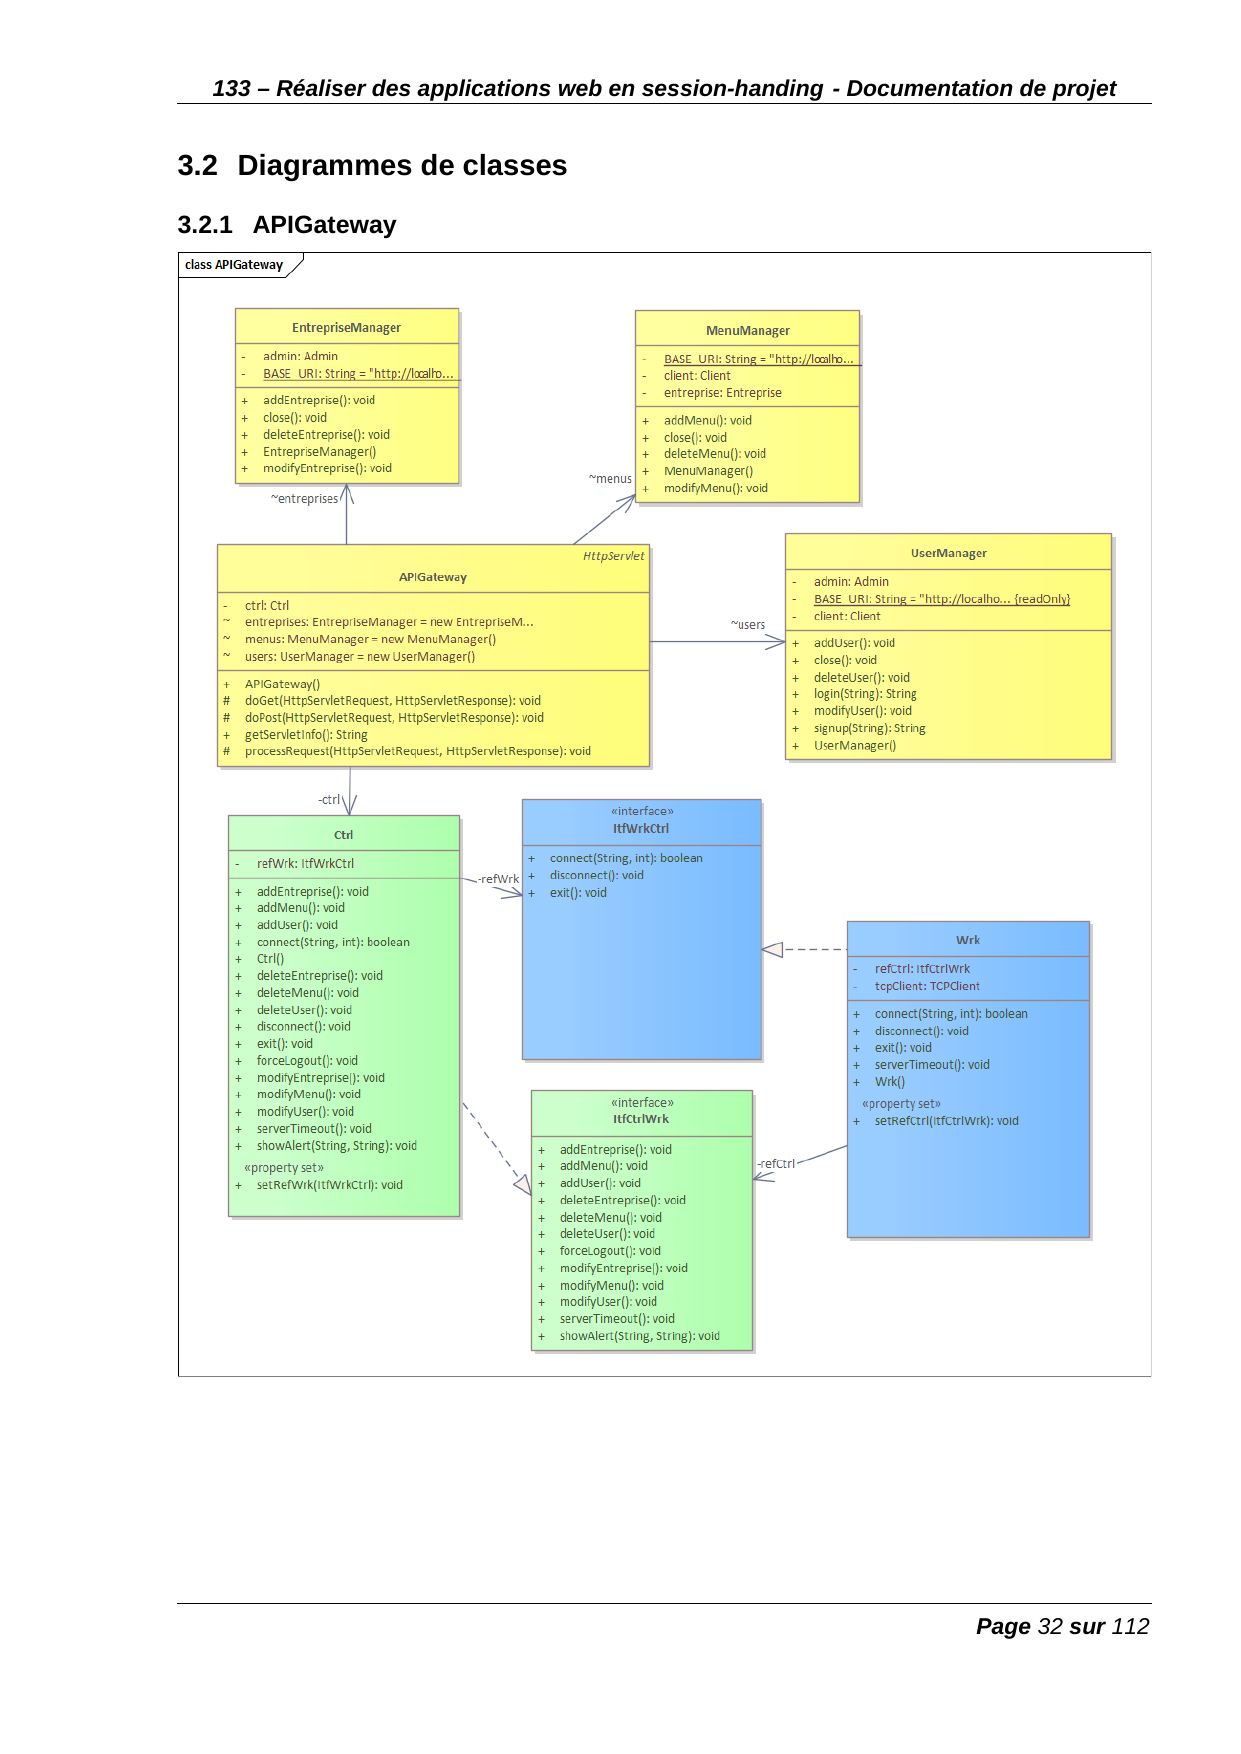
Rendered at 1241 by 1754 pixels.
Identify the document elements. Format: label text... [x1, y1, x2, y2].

picture [177, 251, 1152, 1377]
subtitle APIGateway [177, 210, 1152, 239]
subtitle Diagrammes de classes [177, 148, 1152, 181]
